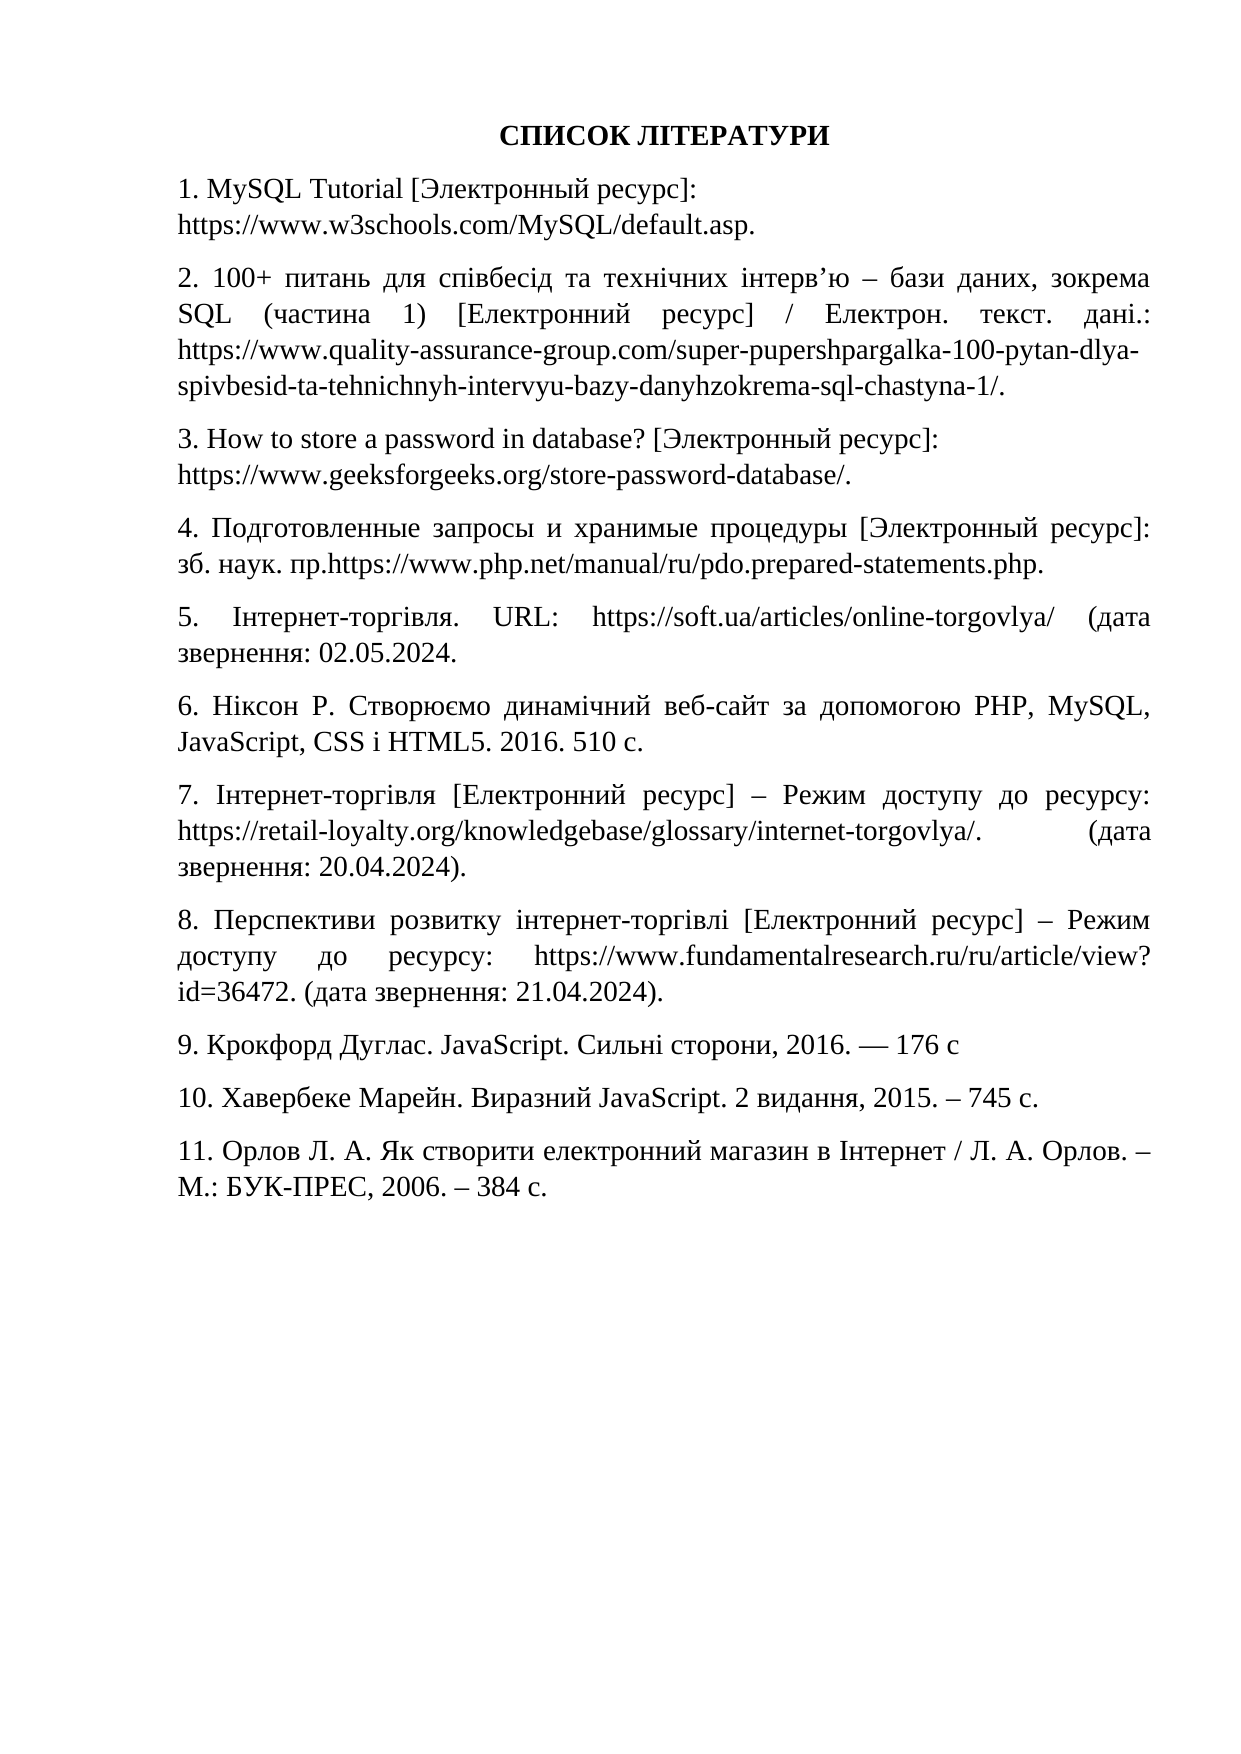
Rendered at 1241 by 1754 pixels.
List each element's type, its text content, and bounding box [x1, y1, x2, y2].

text 1. MySQL Tutorial [Электронный ресурс]: https://www.w3schools.com/MySQL/default.asp. [177, 171, 1152, 241]
text 4. Подготовленные запросы и хранимые процедуры [Электронный ресурс]: зб. наук. пр.https://www.php.net/manual/ru/pdo.prepared-statements.php. [177, 510, 1152, 580]
text 11. Орлов Л. А. Як створити електронний магазин в Інтернет / Л. А. Орлов. – М.: БУК-ПРЕС, 2006. – 384 с. [177, 1133, 1152, 1202]
text 8. Перспективи розвитку інтернет-торгівлі [Електронний ресурс] – Режим доступу до ресурсу: https://www.fundamentalresearch.ru/ru/article/view?id=36472. (дата звернення: 21.04.2024). [177, 902, 1152, 1008]
text 10. Хавербеке Марейн. Виразний JavaScript. 2 видання, 2015. – 745 c. [177, 1080, 1152, 1113]
text 9. Крокфорд Дуглас. JavaScript. Сильні сторони, 2016. — 176 с [177, 1027, 1152, 1061]
text 5. Інтернет-торгівля. URL: https://soft.ua/articles/online-torgovlya/ (дата звернення: 02.05.2024. [177, 599, 1152, 669]
text СПИСОК ЛІТЕРАТУРИ [177, 118, 1152, 152]
text 3. How to store a password in database? [Электронный ресурс]: https://www.geeksforgeeks.org/store-password-database/. [177, 421, 1152, 491]
text 6. Ніксон Р. Створюємо динамічний веб-сайт за допомогою PHP, MySQL, JavaScript, CSS і HTML5. 2016. 510 c. [177, 688, 1152, 758]
text 2. 100+ питань для співбесід та технічних інтерв’ю – бази даних, зокрема SQL (частина 1) [Електронний ресурс] / Електрон. текст. дані.: https://www.quality-assurance-group.com/super-pupershpargalka-100-pytan-dlya-spivbesid-ta-tehnichnyh-intervyu-bazy-danyhzokrema-sql-chastyna-1/. [177, 260, 1152, 402]
text 7. Інтернет-торгівля [Електронний ресурс] – Режим доступу до ресурсу: https://retail-loyalty.org/knowledgebase/glossary/internet-torgovlya/. (дата звернення: 20.04.2024). [177, 777, 1152, 883]
